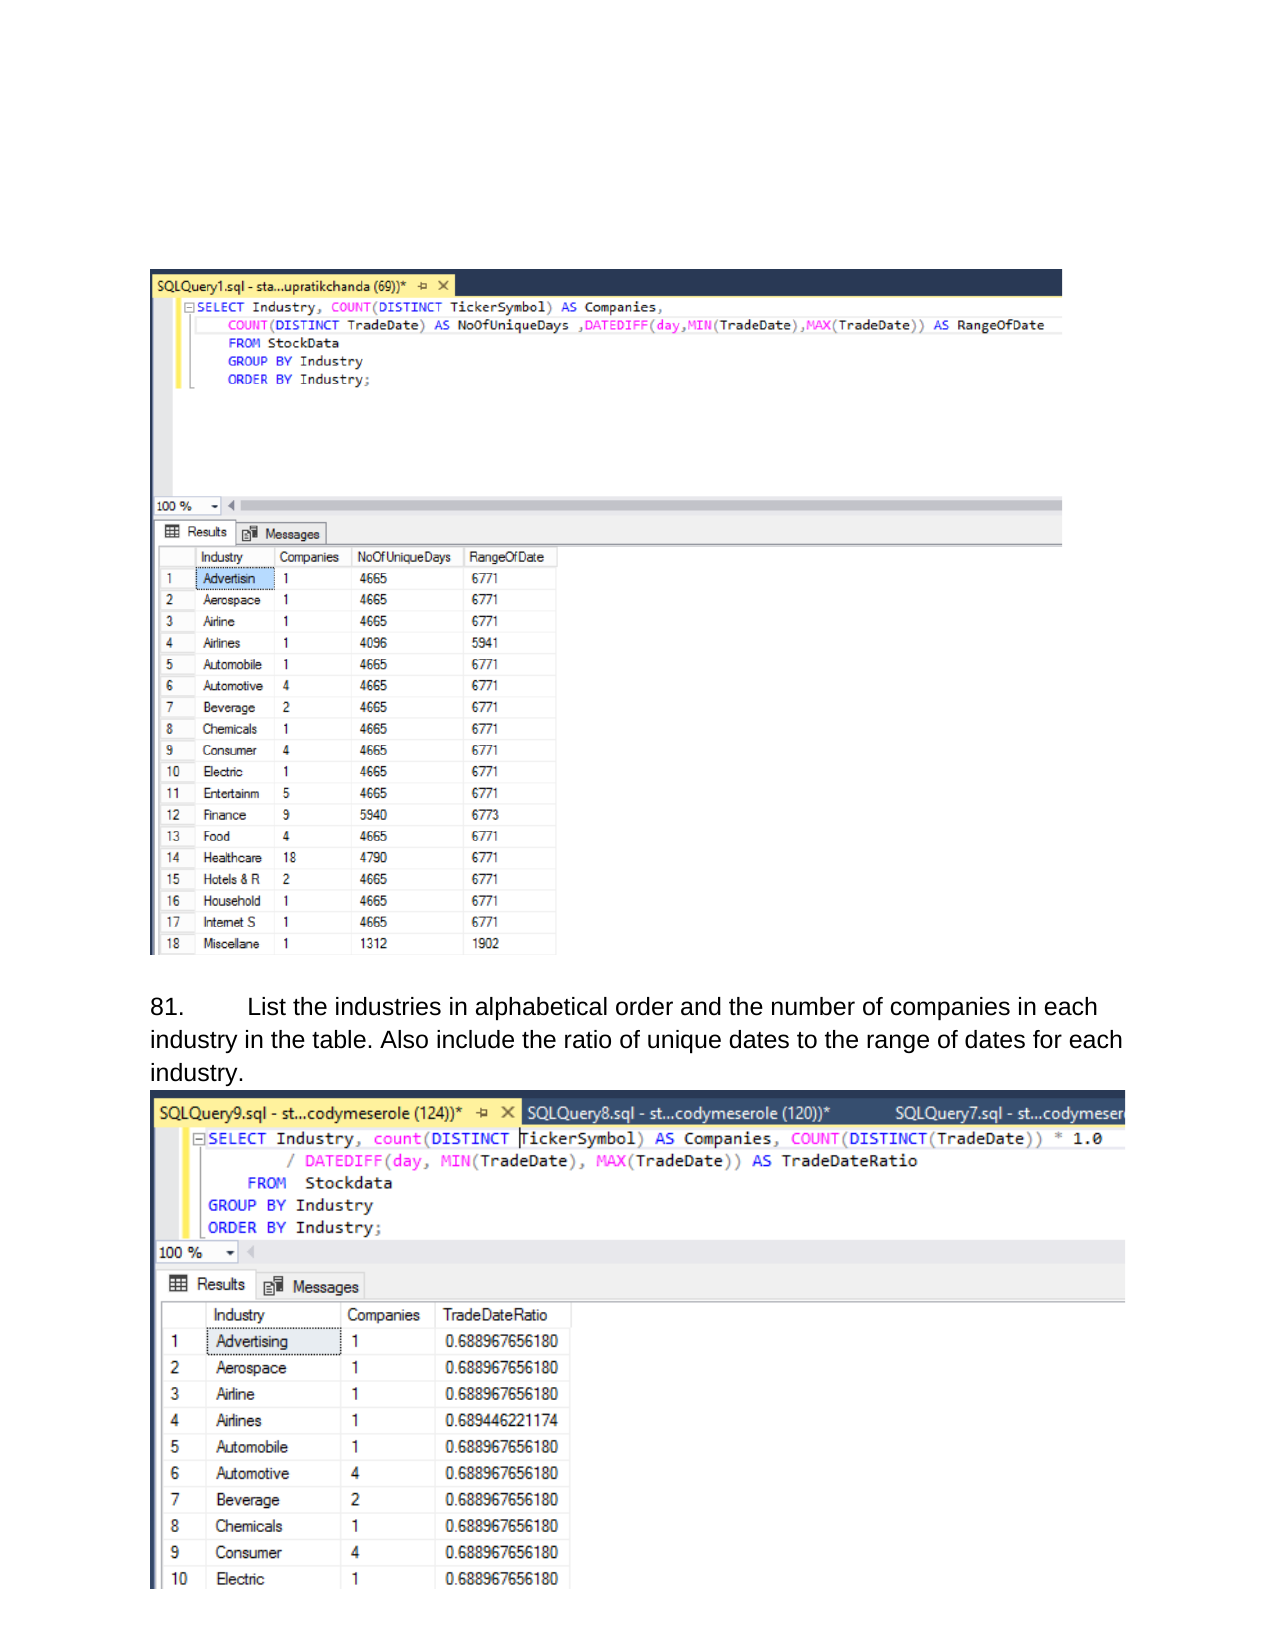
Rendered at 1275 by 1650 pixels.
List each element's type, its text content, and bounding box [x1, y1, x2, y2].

text 81. List the industries in alphabetical order and the number of companies in each industry in the table. Also include the ratio of unique dates to the range of dates for each industry. [150, 992, 1125, 1087]
picture [150, 1090, 1125, 1589]
picture [150, 269, 1063, 955]
